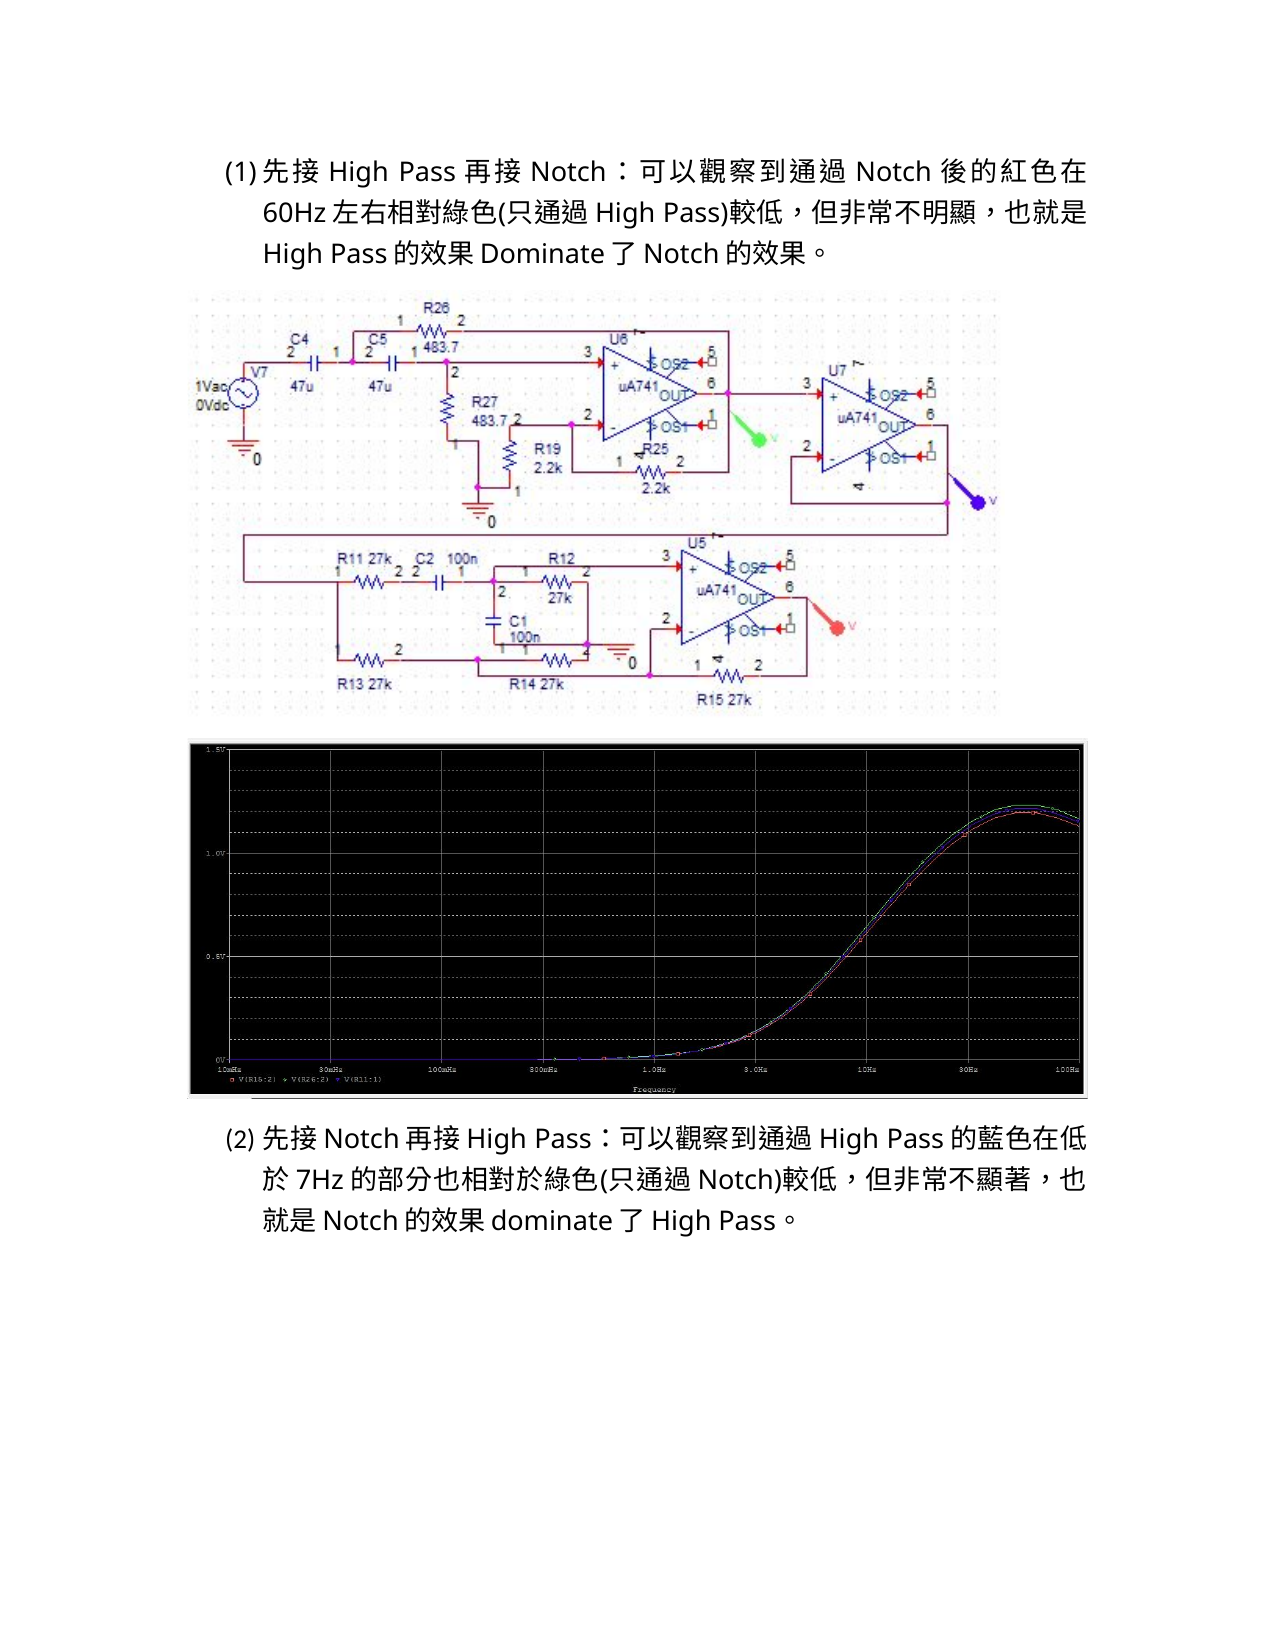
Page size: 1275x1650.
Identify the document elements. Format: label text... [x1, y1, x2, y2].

picture [187, 290, 1005, 721]
picture [187, 738, 1088, 1099]
list 先接Notch再接High Pass：可以觀察到通過High Pass的藍色在低於7Hz的部分也相對於綠色(只通過Notch)較低，但非常不顯著，也就是Notch的效果dominate了High Pass。 [225, 1117, 1087, 1239]
list 先接High Pass再接Notch：可以觀察到通過Notch後的紅色在60Hz左右相對綠色(只通過High Pass)較低，但非常不明顯，也就是High Pass的效果Dominate了Notch的效果。 [225, 150, 1087, 272]
